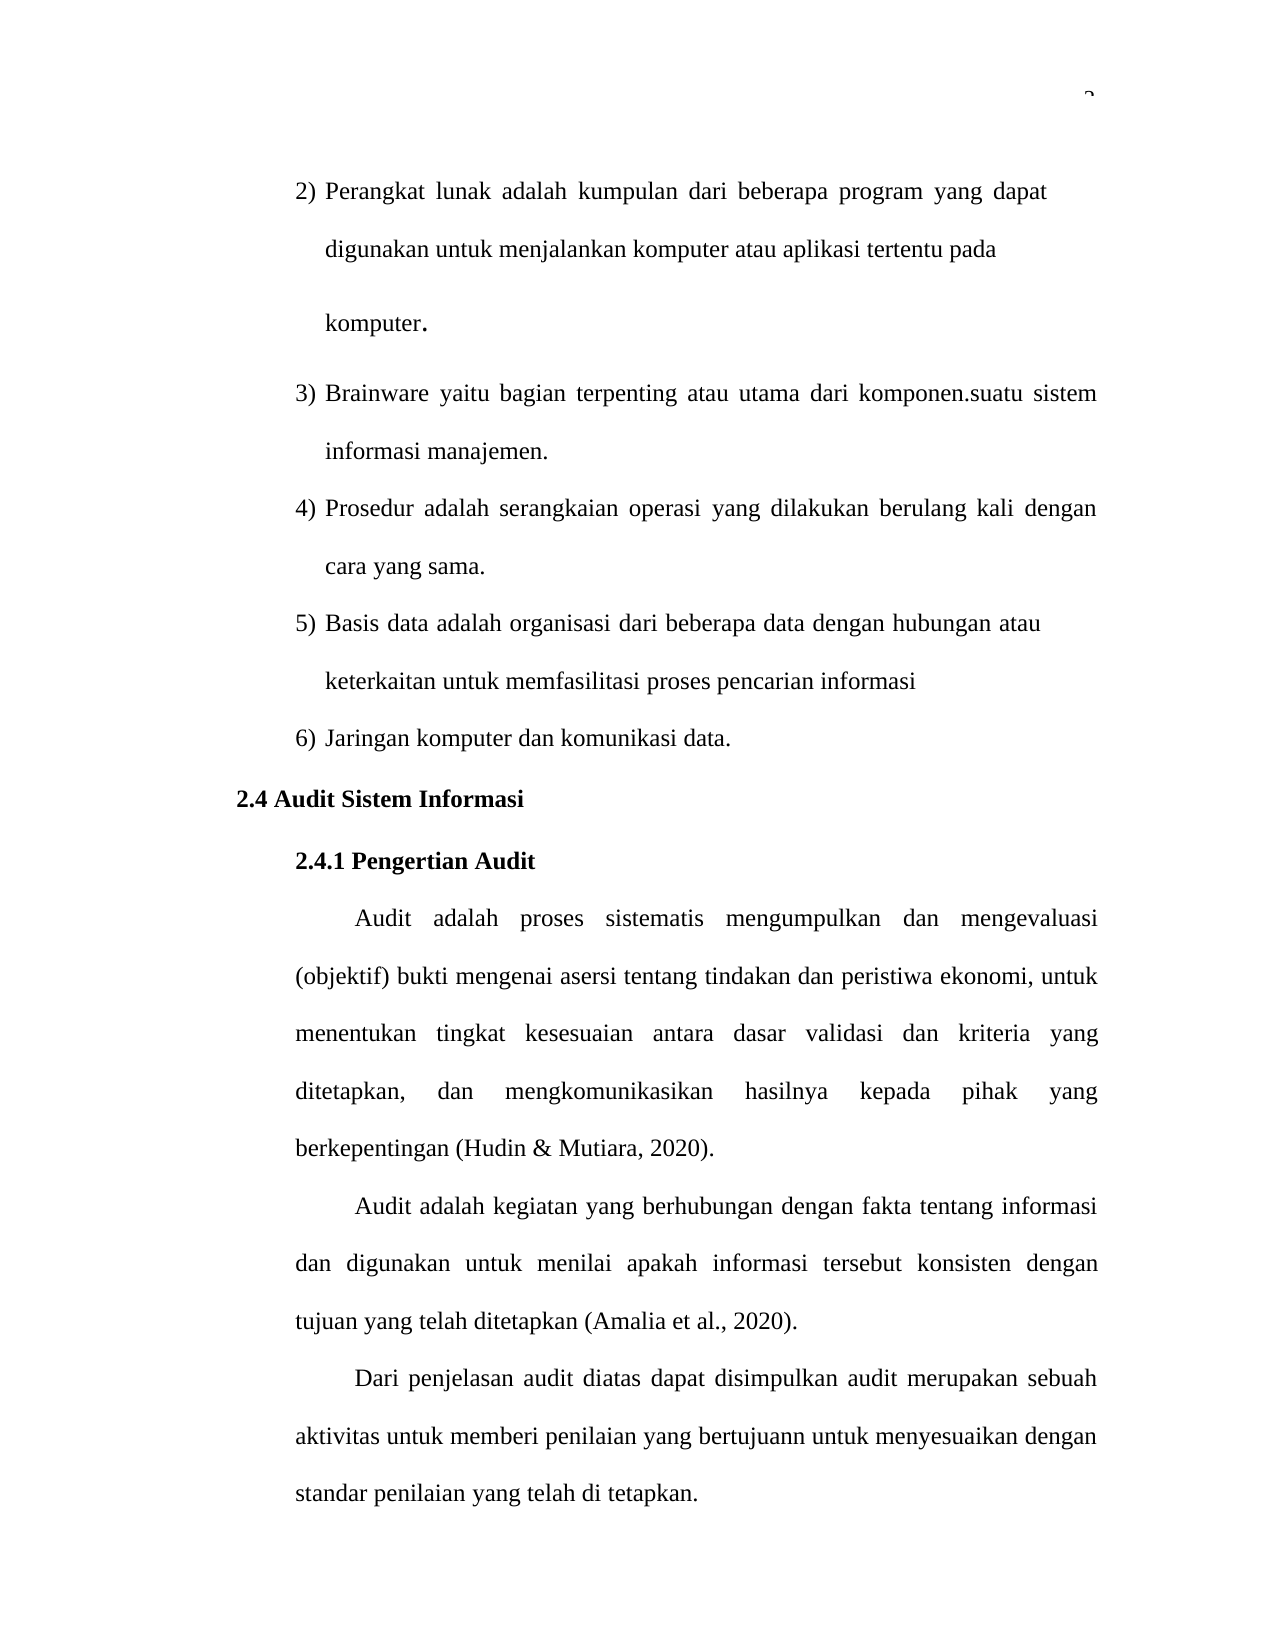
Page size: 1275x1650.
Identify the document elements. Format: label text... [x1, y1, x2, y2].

text Audit adalah kegiatan yang berhubungan dengan fakta tentang informasi dan digunakan untuk menilai apakah informasi tersebut konsisten dengan tujuan yang telah ditetapkan (Amalia et al., 2020). [295, 1191, 1098, 1335]
list Jaringan komputer dan komunikasi data. [295, 723, 1146, 752]
list Prosedur adalah serangkaian operasi yang dilakukan berulang kali dengan cara yang sama. [295, 493, 1098, 580]
subtitle Pengertian Audit [295, 846, 1146, 875]
list Brainware yaitu bagian terpenting atau utama dari komponen.suatu sistem informasi manajemen. [295, 378, 1098, 465]
subtitle Audit Sistem Informasi [236, 784, 1146, 813]
text Audit adalah proses sistematis mengumpulkan dan mengevaluasi (objektif) bukti mengenai asersi tentang tindakan dan peristiwa ekonomi, untuk menentukan tingkat kesesuaian antara dasar validasi dan kriteria yang ditetapkan, dan mengkomunikasikan hasilnya kepada pihak yang berkepentingan (Hudin & Mutiara, 2020). [295, 903, 1098, 1162]
list Basis data adalah organisasi dari beberapa data dengan hubungan atau keterkaitan untuk memfasilitasi proses pencarian informasi [295, 608, 1098, 695]
list Perangkat lunak adalah kumpulan dari beberapa program yang dapat digunakan untuk menjalankan komputer atau aplikasi tertentu pada komputer. [295, 176, 1098, 340]
text Dari penjelasan audit diatas dapat disimpulkan audit merupakan sebuah aktivitas untuk memberi penilaian yang bertujuann untuk menyesuaikan dengan standar penilaian yang telah di tetapkan. [295, 1363, 1097, 1507]
